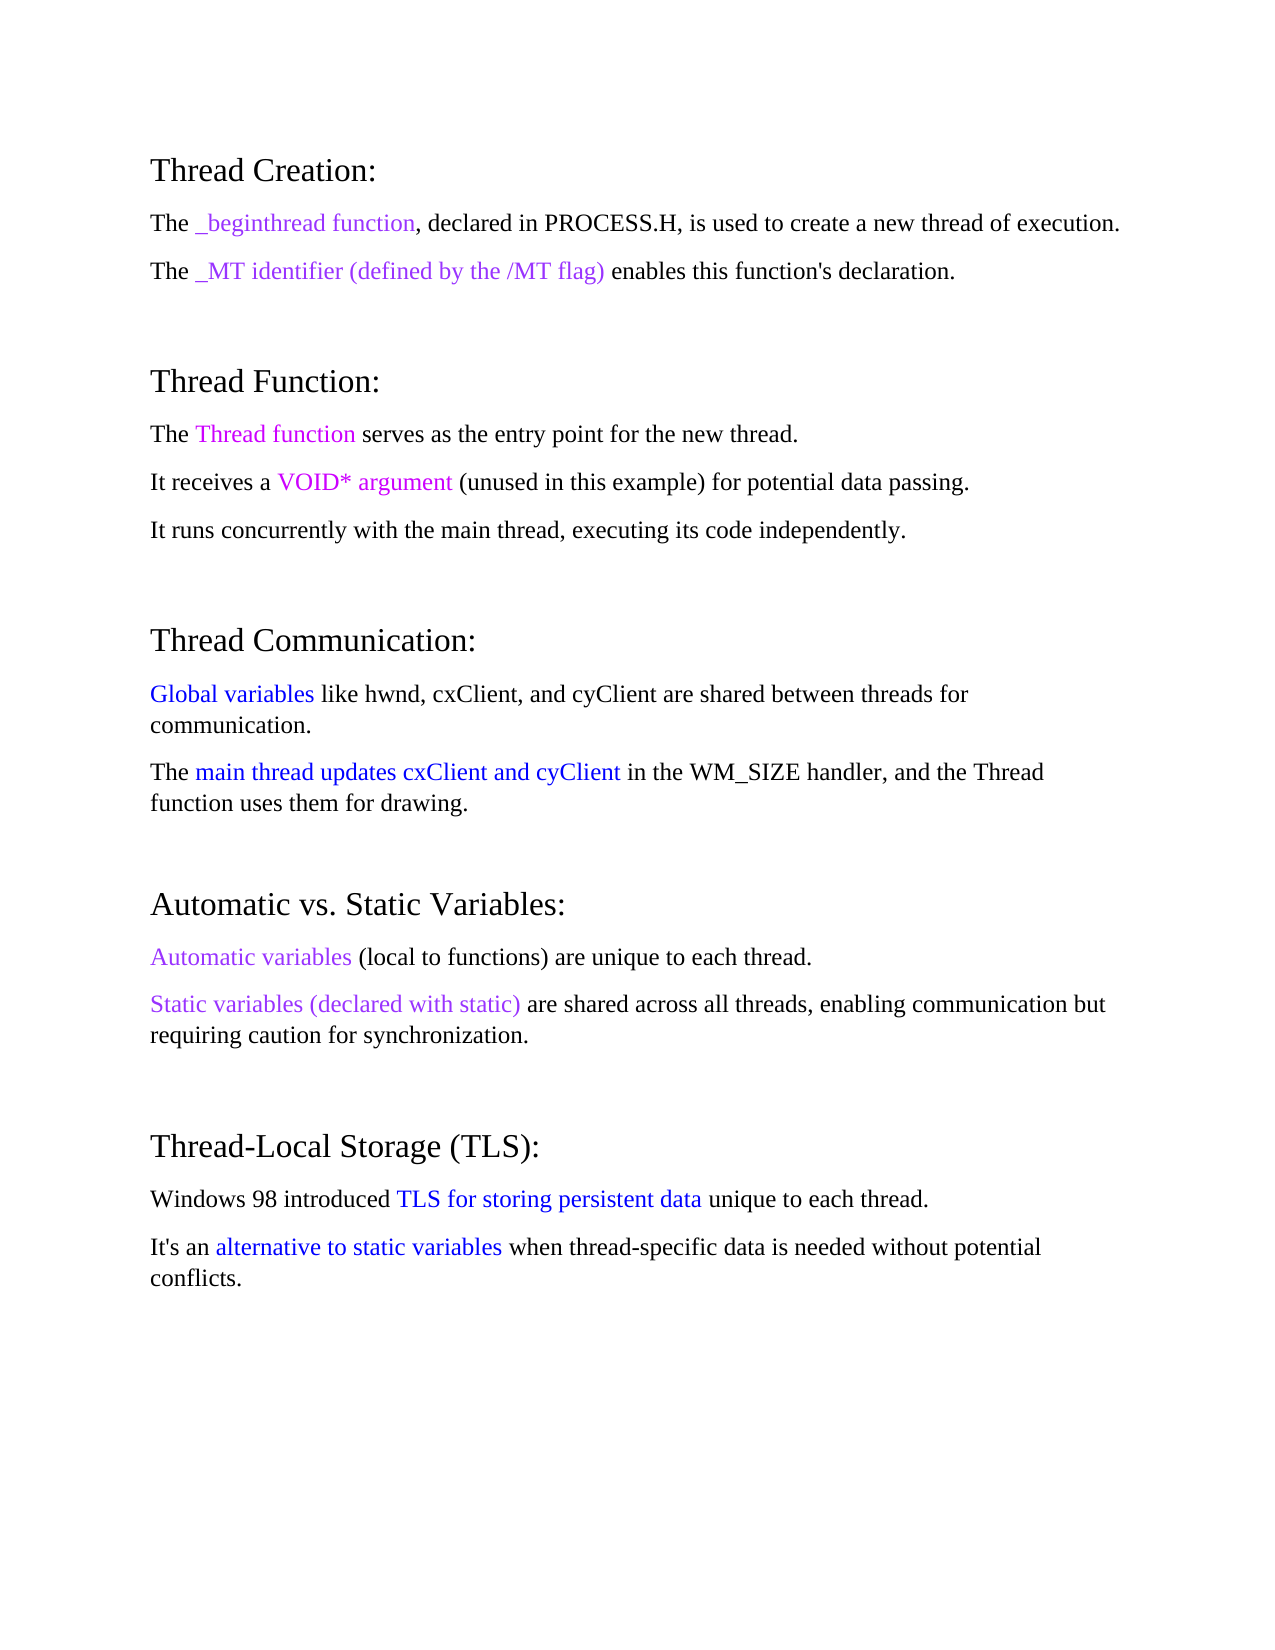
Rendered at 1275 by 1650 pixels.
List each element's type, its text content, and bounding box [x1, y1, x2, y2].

text The _beginthread function, declared in PROCESS.H, is used to create a new thread of execution. [150, 208, 1125, 237]
text Thread Creation: [150, 150, 1125, 188]
text Global variables like hwnd, cxClient, and cyClient are shared between threads for communication. [150, 679, 1125, 738]
text Thread-Local Storage (TLS): [150, 1126, 1125, 1165]
text Thread Communication: [150, 621, 1125, 659]
text Automatic vs. Static Variables: [150, 884, 1125, 922]
text It's an alternative to static variables when thread-specific data is needed without potential conflicts. [150, 1232, 1125, 1292]
text The _MT identifier (defined by the /MT flag) enables this function's declaration. [150, 256, 1125, 284]
text The main thread updates cxClient and cyClient in the WM_SIZE handler, and the Thread function uses them for drawing. [150, 757, 1125, 817]
text The Thread function serves as the entry point for the new thread. [150, 419, 1125, 448]
text Static variables (declared with static) are shared across all threads, enabling communication but requiring caution for synchronization. [150, 989, 1125, 1049]
text It receives a VOID* argument (unused in this example) for potential data passing. [150, 467, 1125, 496]
text Automatic variables (local to functions) are unique to each thread. [150, 942, 1125, 971]
text It runs concurrently with the main thread, executing its code independently. [150, 515, 1125, 544]
text Thread Function: [150, 361, 1125, 400]
text Windows 98 introduced TLS for storing persistent data unique to each thread. [150, 1184, 1125, 1213]
